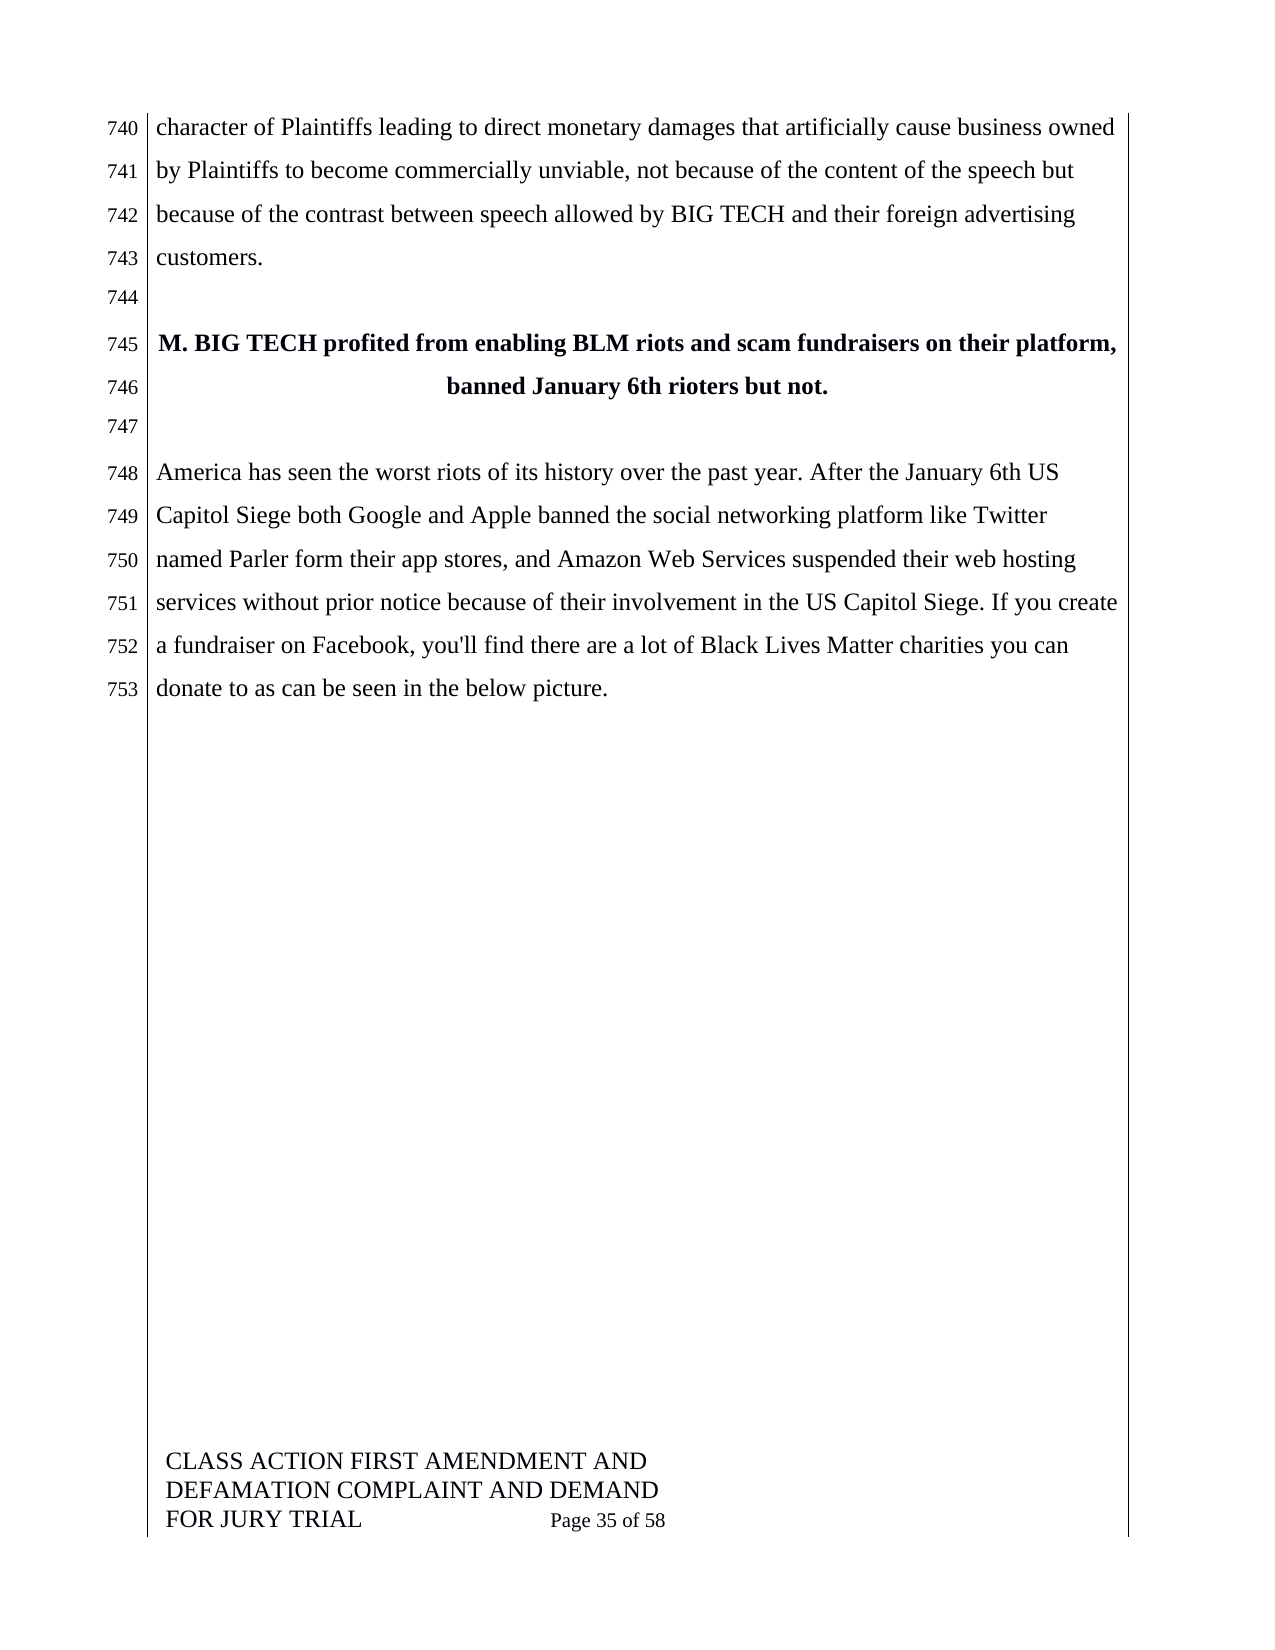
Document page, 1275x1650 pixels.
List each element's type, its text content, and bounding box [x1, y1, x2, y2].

text America has seen the worst riots of its history over the past year. After the January 6th US Capitol Siege both Google and Apple banned the social networking platform like Twitter named Parler form their app stores, and Amazon Web Services suspended their web hosting services without prior notice because of their involvement in the US Capitol Siege. If you create a fundraiser on Facebook, you'll find there are a lot of Black Lives Matter charities you can donate to as can be seen in the below picture. [156, 457, 1119, 702]
subtitle M. BIG TECH profited from enabling BLM riots and scam fundraisers on their platform, banned January 6th rioters but not. [156, 328, 1119, 400]
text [156, 112, 1119, 271]
